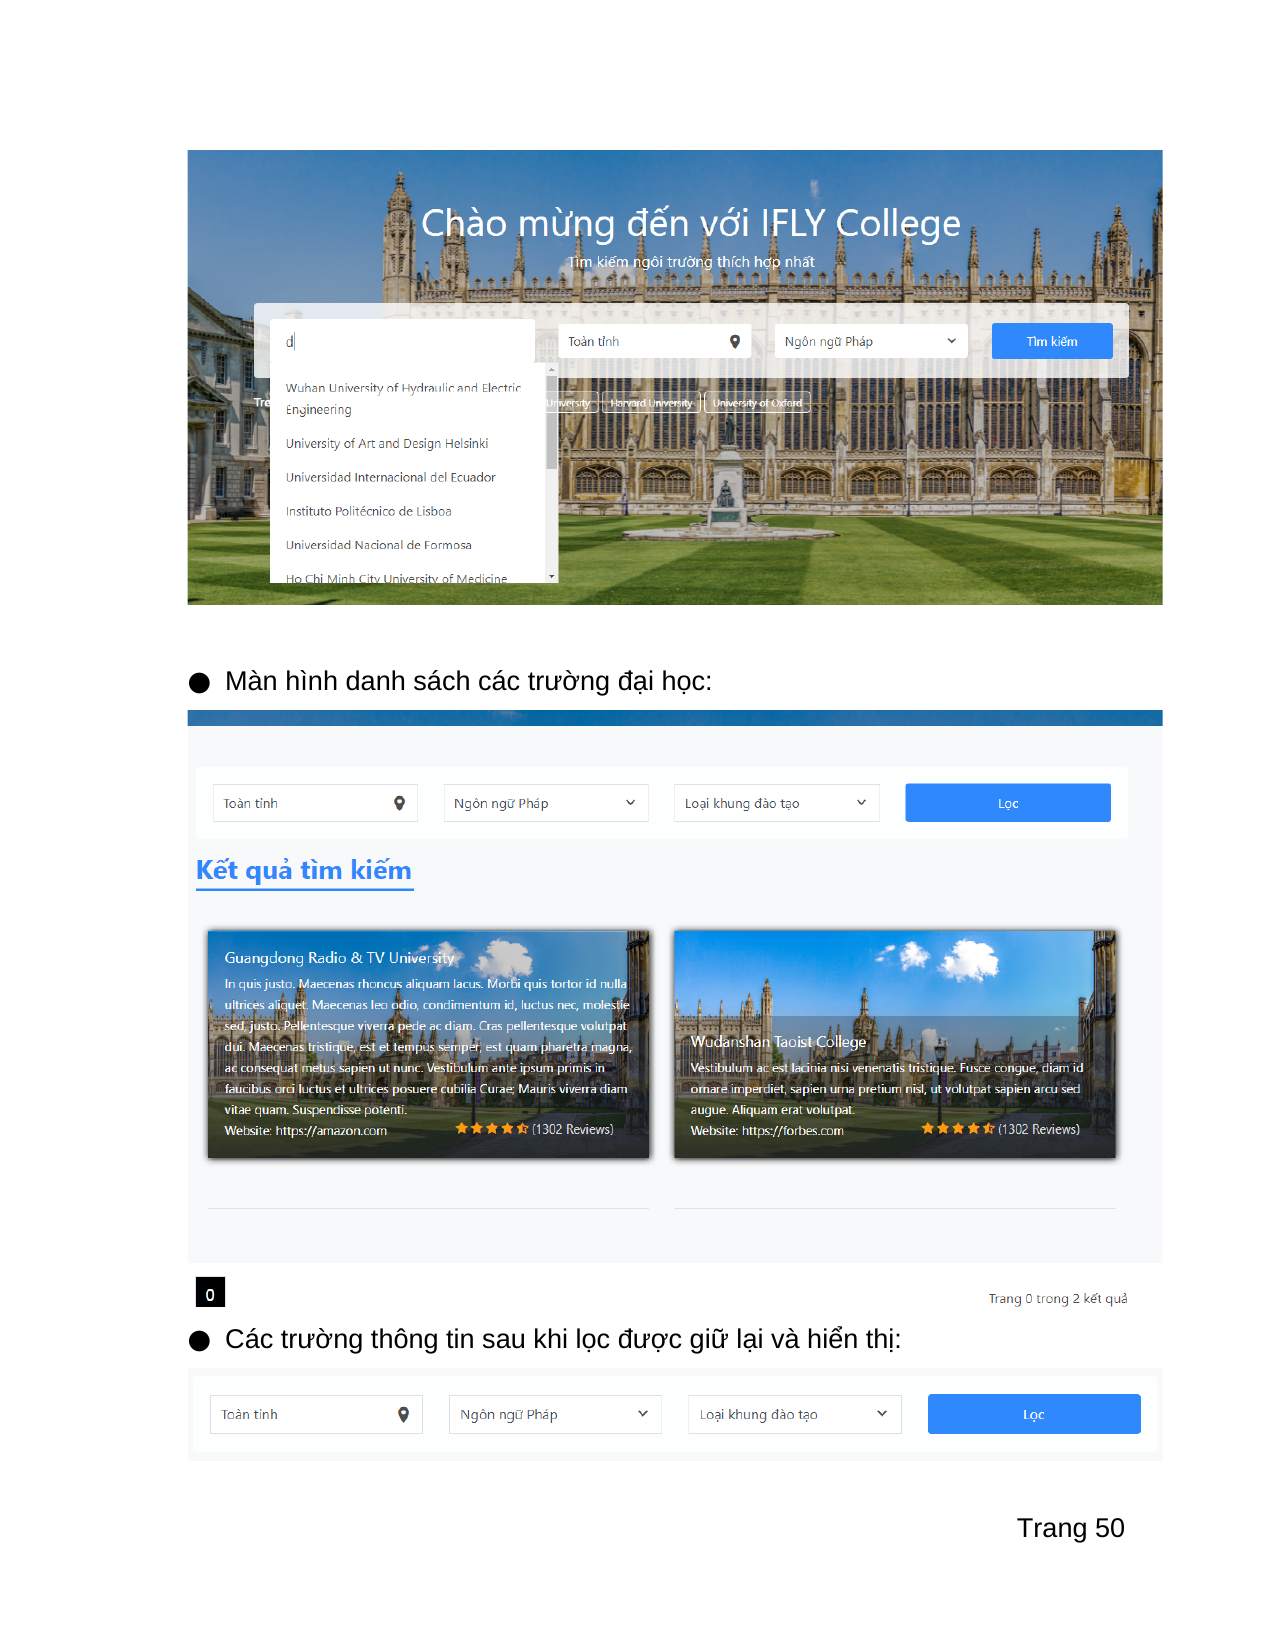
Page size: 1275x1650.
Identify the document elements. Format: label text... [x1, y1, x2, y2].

list Màn hình danh sách các trường đại học: [187, 651, 1125, 706]
picture [187, 1368, 1163, 1461]
picture [187, 710, 1163, 1307]
picture [187, 150, 1163, 605]
list Các trường thông tin sau khi lọc được giữ lại và hiển thị: [187, 1309, 1125, 1364]
